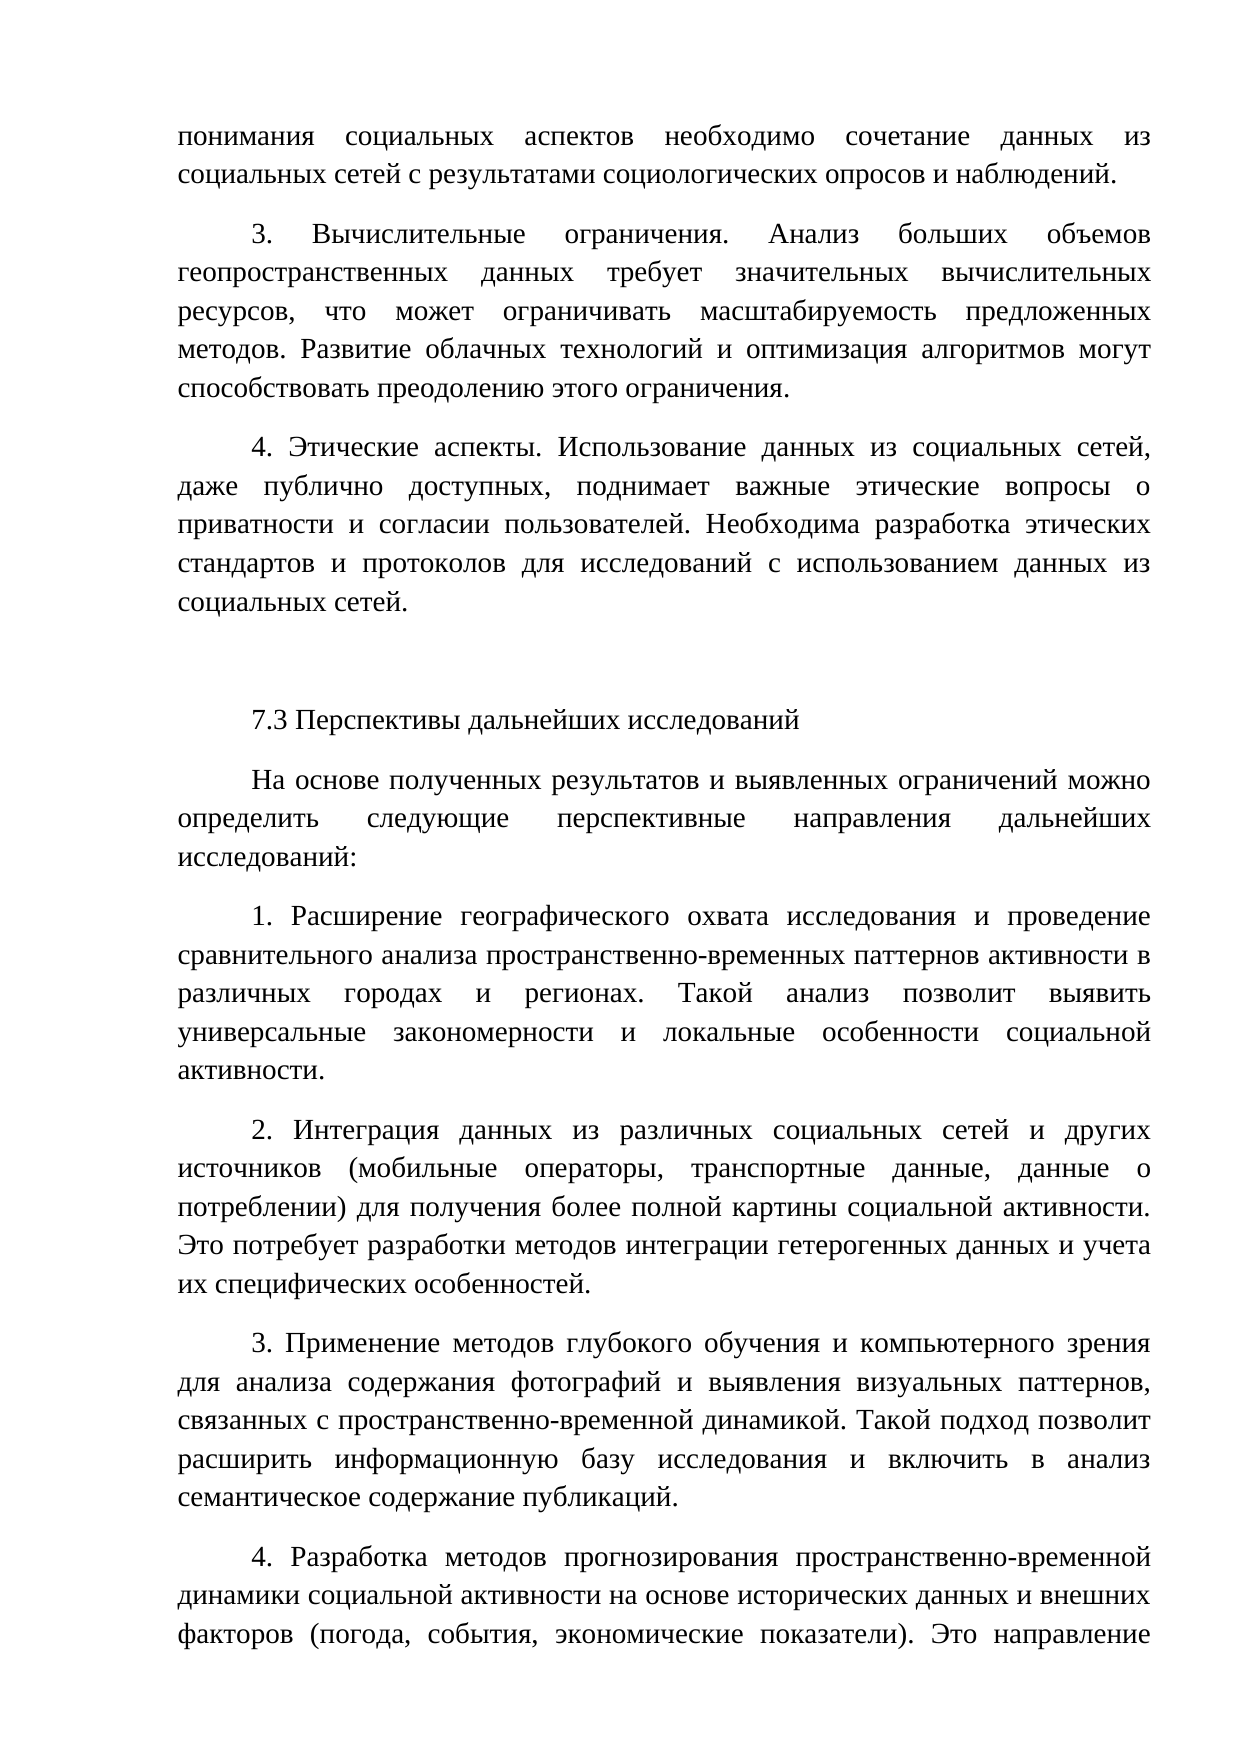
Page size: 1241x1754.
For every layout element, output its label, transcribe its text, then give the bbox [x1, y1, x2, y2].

text 7.3 Перспективы дальнейших исследований [177, 702, 1152, 736]
text 1. Расширение географического охвата исследования и проведение сравнительного анализа пространственно-временных паттернов активности в различных городах и регионах. Такой анализ позволит выявить универсальные закономерности и локальные особенности социальной активности. [177, 898, 1152, 1086]
text 3. Вычислительные ограничения. Анализ больших объемов геопространственных данных требует значительных вычислительных ресурсов, что может ограничивать масштабируемость предложенных методов. Развитие облачных технологий и оптимизация алгоритмов могут способствовать преодолению этого ограничения. [177, 216, 1152, 404]
text 3. Применение методов глубокого обучения и компьютерного зрения для анализа содержания фотографий и выявления визуальных паттернов, связанных с пространственно-временной динамикой. Такой подход позволит расширить информационную базу исследования и включить в анализ семантическое содержание публикаций. [177, 1325, 1152, 1513]
text 4. Этические аспекты. Использование данных из социальных сетей, даже публично доступных, поднимает важные этические вопросы о приватности и согласии пользователей. Необходима разработка этических стандартов и протоколов для исследований с использованием данных из социальных сетей. [177, 429, 1152, 617]
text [177, 118, 1152, 190]
text На основе полученных результатов и выявленных ограничений можно определить следующие перспективные направления дальнейших исследований: [177, 762, 1152, 872]
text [177, 1539, 1152, 1649]
text 2. Интеграция данных из различных социальных сетей и других источников (мобильные операторы, транспортные данные, данные о потреблении) для получения более полной картины социальной активности. Это потребует разработки методов интеграции гетерогенных данных и учета их специфических особенностей. [177, 1112, 1152, 1299]
